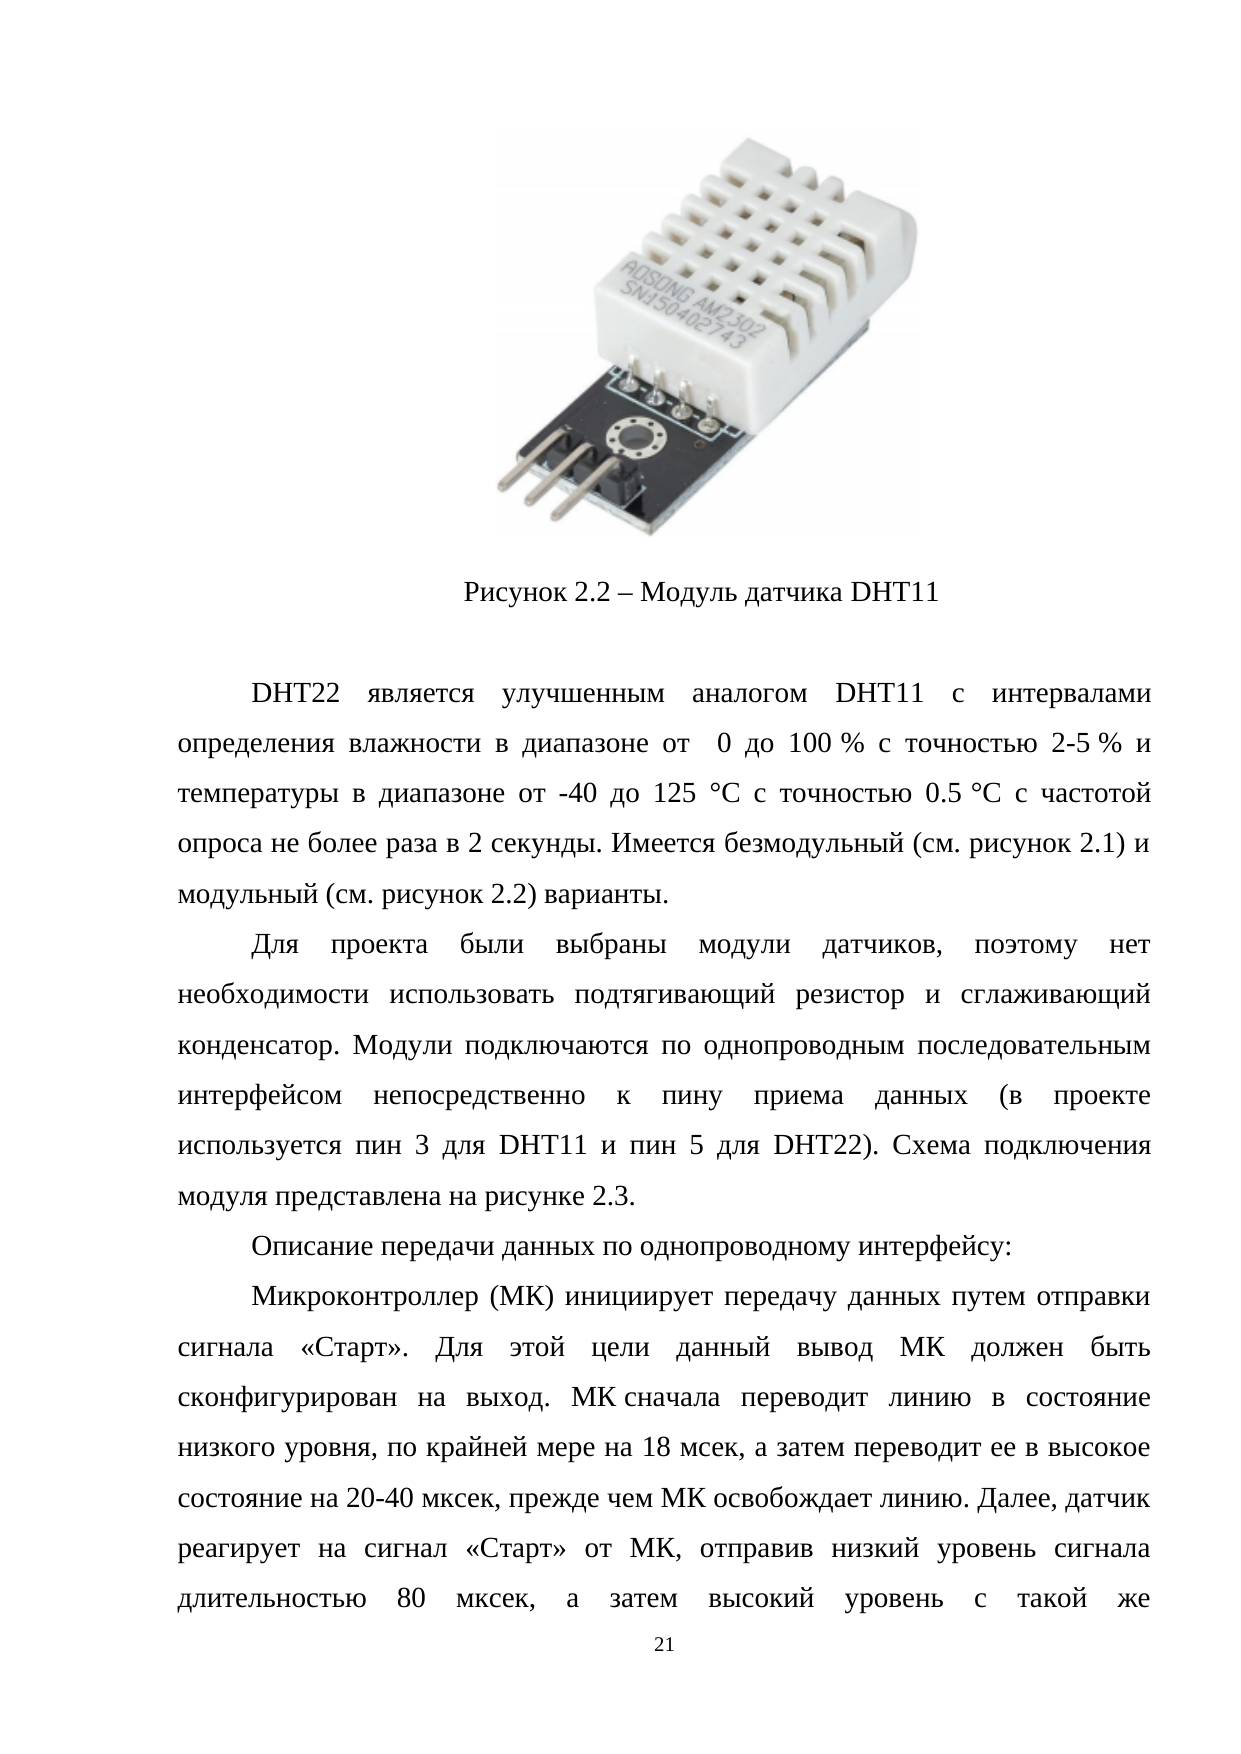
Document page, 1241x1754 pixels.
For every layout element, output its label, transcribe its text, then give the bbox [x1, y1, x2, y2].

picture [420, 118, 983, 562]
text Описание передачи данных по однопроводному интерфейсу: [177, 1228, 1152, 1262]
text Для проекта были выбраны модули датчиков, поэтому нет необходимости использовать подтягивающий резистор и сглаживающий конденсатор. Модули подключаются по однопроводным последовательным интерфейсом непосредственно к пину приема данных (в проекте используется пин 3 для DHT11 и пин 5 для DHT22). Схема подключения модуля представлена на рисунке 2.3. [177, 926, 1152, 1211]
text DHT22 является улучшенным аналогом DHT11 с интервалами определения влажности в диапазоне от 0 до 100 % с точностью 2-5 % и температуры в диапазоне от -40 до 125 °С с точностью 0.5 °С с частотой опроса не более раза в 2 секунды. Имеется безмодульный (см. рисунок 2.1) и модульный (см. рисунок 2.2) варианты. [177, 675, 1152, 909]
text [177, 1278, 1152, 1614]
text Рисунок 2.2 – Модуль датчика DHT11 [177, 574, 1152, 608]
